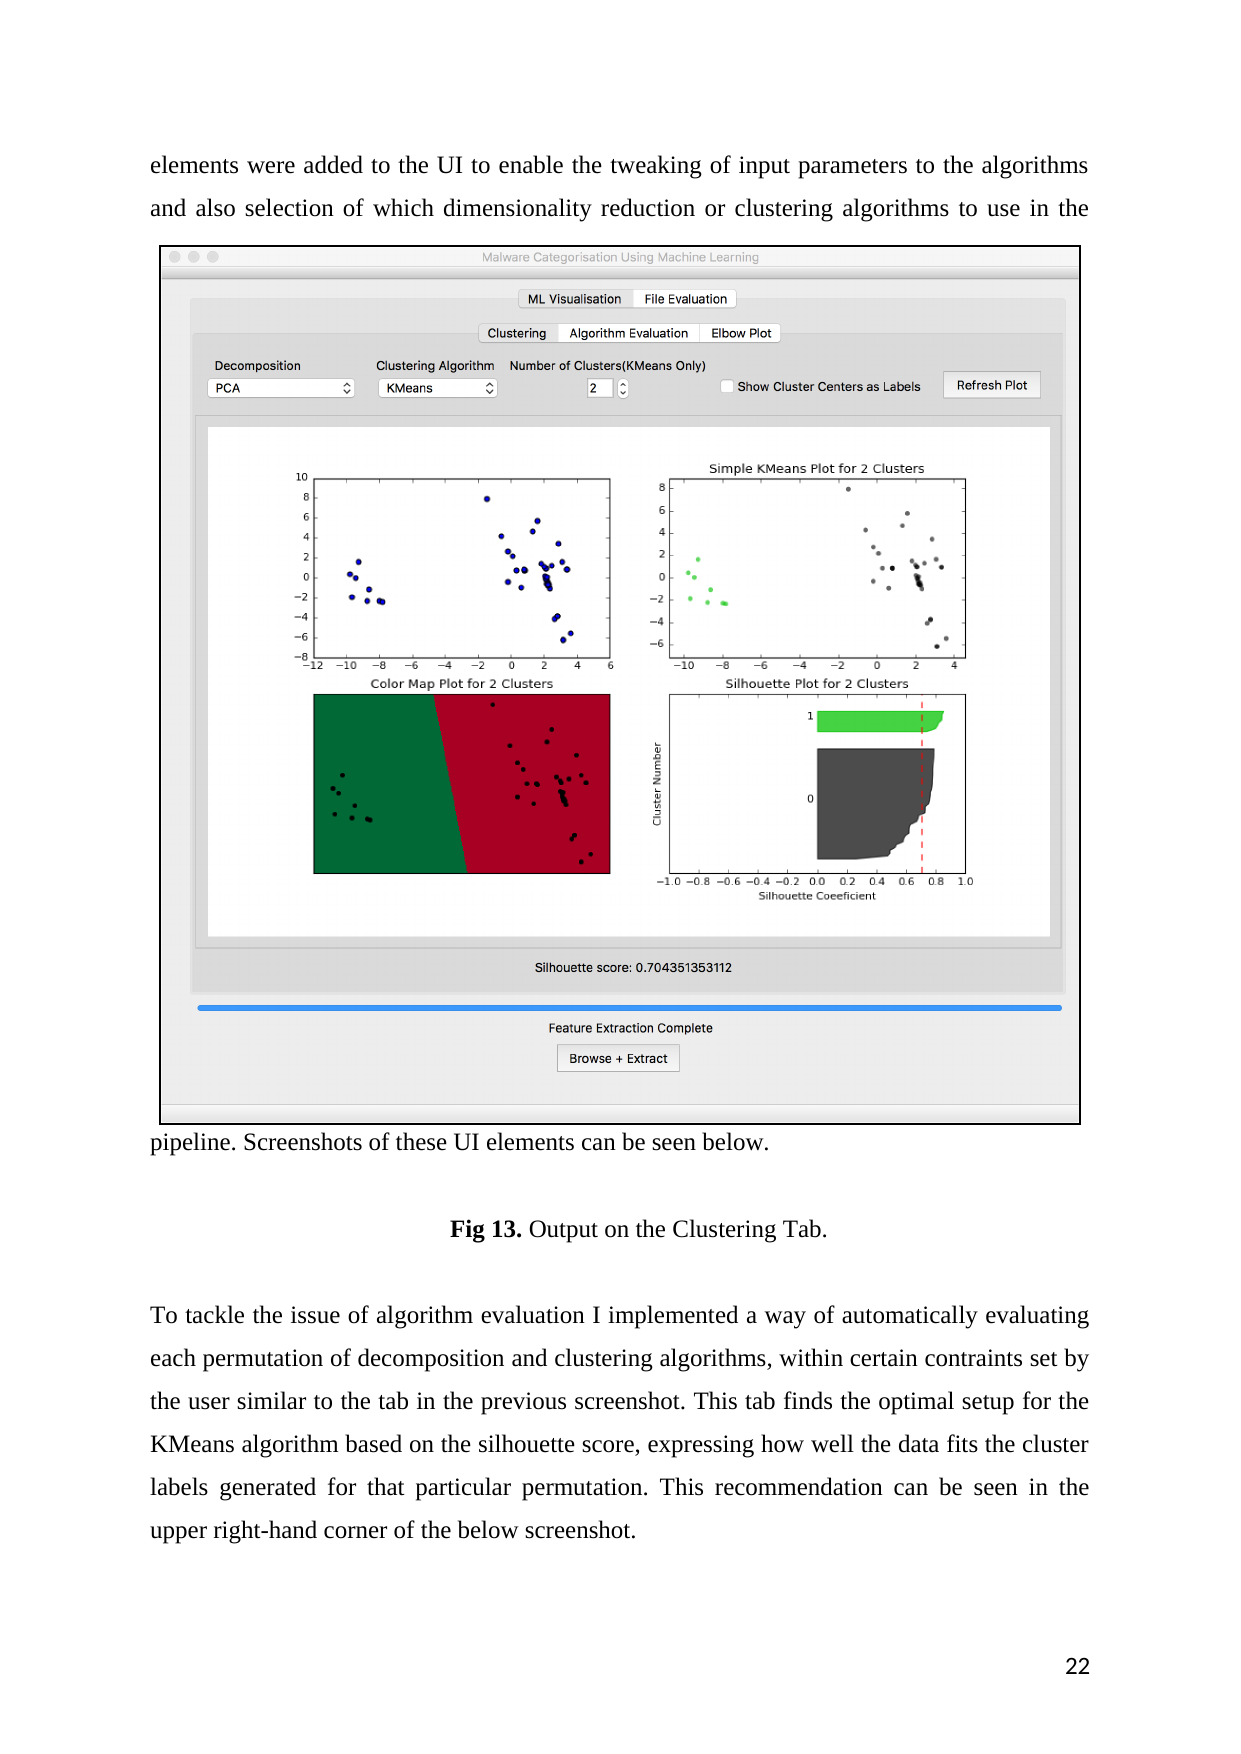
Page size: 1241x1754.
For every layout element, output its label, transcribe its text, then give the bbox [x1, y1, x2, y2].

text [150, 150, 1090, 1156]
text Fig 13. Output on the Clustering Tab. [187, 1214, 1090, 1242]
text To tackle the issue of algorithm evaluation I implemented a way of automatically evaluating each permutation of decomposition and clustering algorithms, within certain contraints set by the user similar to the tab in the previous screenshot. This tab finds the optimal setup for the KMeans algorithm based on the silhouette score, expressing how well the data fits the cluster labels generated for that particular permutation. This recommendation can be seen in the upper right-hand corner of the below screenshot. [150, 1300, 1090, 1544]
picture [162, 248, 1076, 1120]
